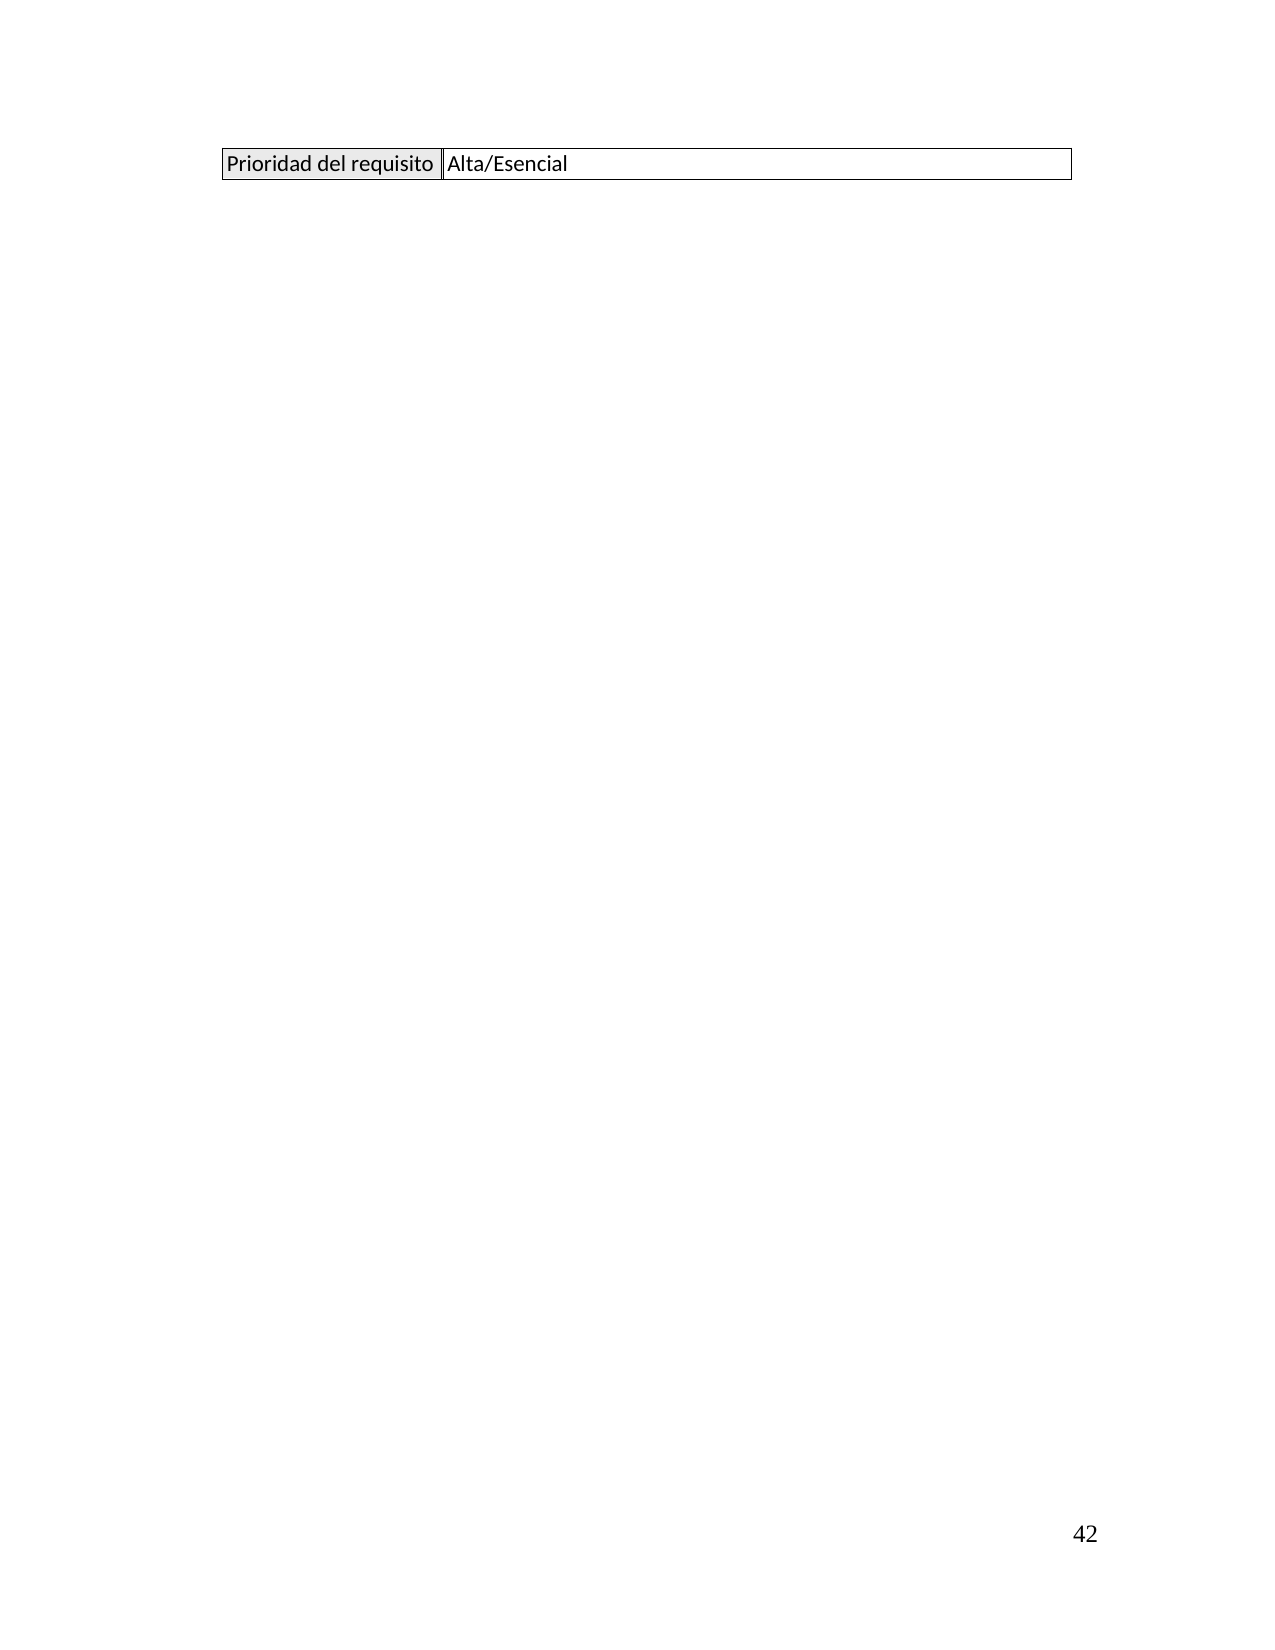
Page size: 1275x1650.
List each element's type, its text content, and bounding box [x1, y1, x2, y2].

table_cell Alta/Esencial [444, 149, 1071, 178]
table_cell Prioridad del requisito [223, 149, 441, 178]
